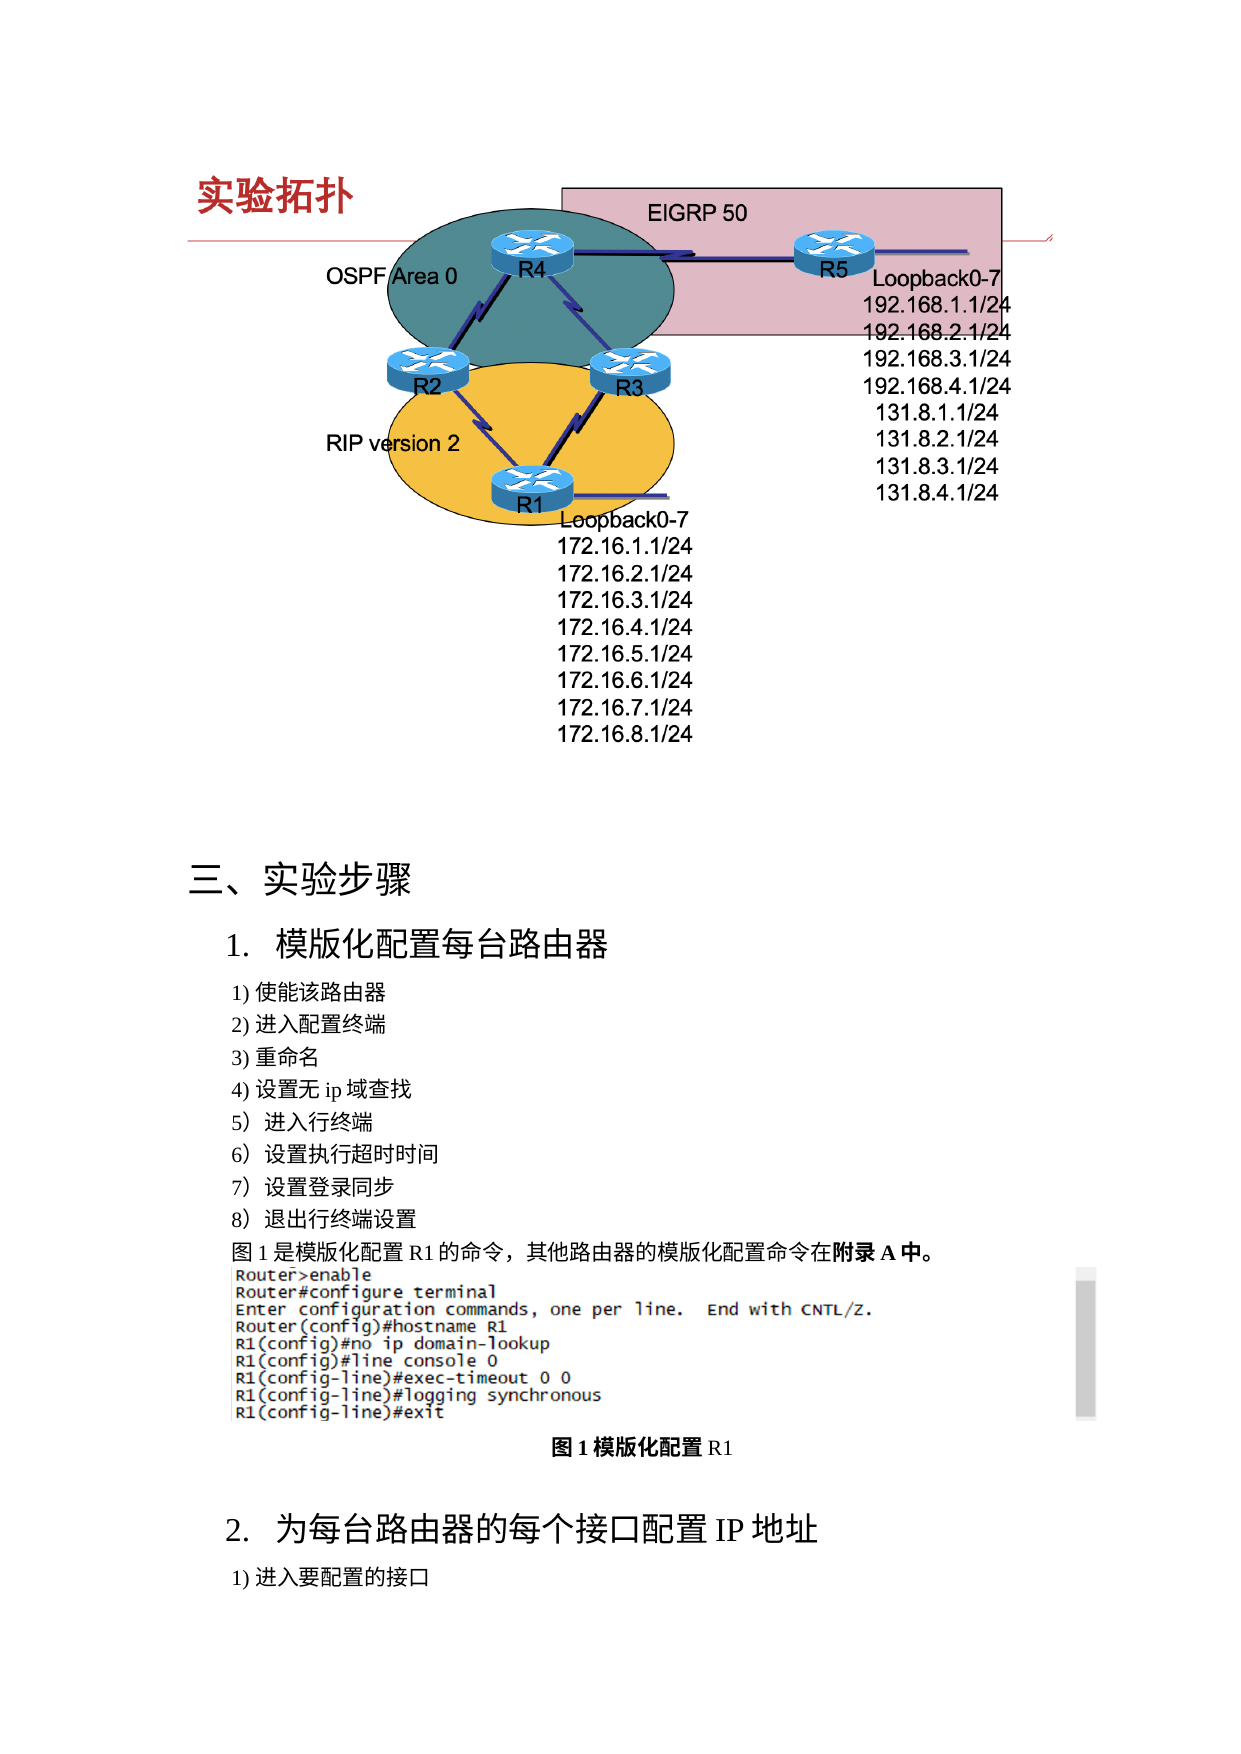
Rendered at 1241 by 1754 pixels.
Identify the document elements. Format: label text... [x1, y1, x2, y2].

picture [187, 162, 1053, 749]
picture [231, 1267, 1097, 1421]
text 1) 使能该路由器 [187, 974, 1053, 1007]
text 图1是模版化配置R1的命令，其他路由器的模版化配置命令在附录A中。 [187, 1234, 1053, 1267]
text 8）退出行终端设置 [187, 1202, 1053, 1234]
text 6）设置执行超时时间 [187, 1137, 1053, 1169]
text 5）进入行终端 [187, 1104, 1053, 1137]
text 图1 模版化配置R1 [187, 1429, 1053, 1462]
text 1. 模版化配置每台路由器 [225, 909, 1053, 974]
text 3) 重命名 [187, 1039, 1053, 1072]
text 三、实验步骤 [187, 844, 1053, 909]
text 2. 为每台路由器的每个接口配置IP地址 [225, 1494, 1053, 1559]
text 1) 进入要配置的接口 [187, 1559, 1053, 1592]
text 4) 设置无ip域查找 [187, 1072, 1053, 1104]
text 7）设置登录同步 [187, 1169, 1053, 1202]
text 2) 进入配置终端 [187, 1007, 1053, 1039]
